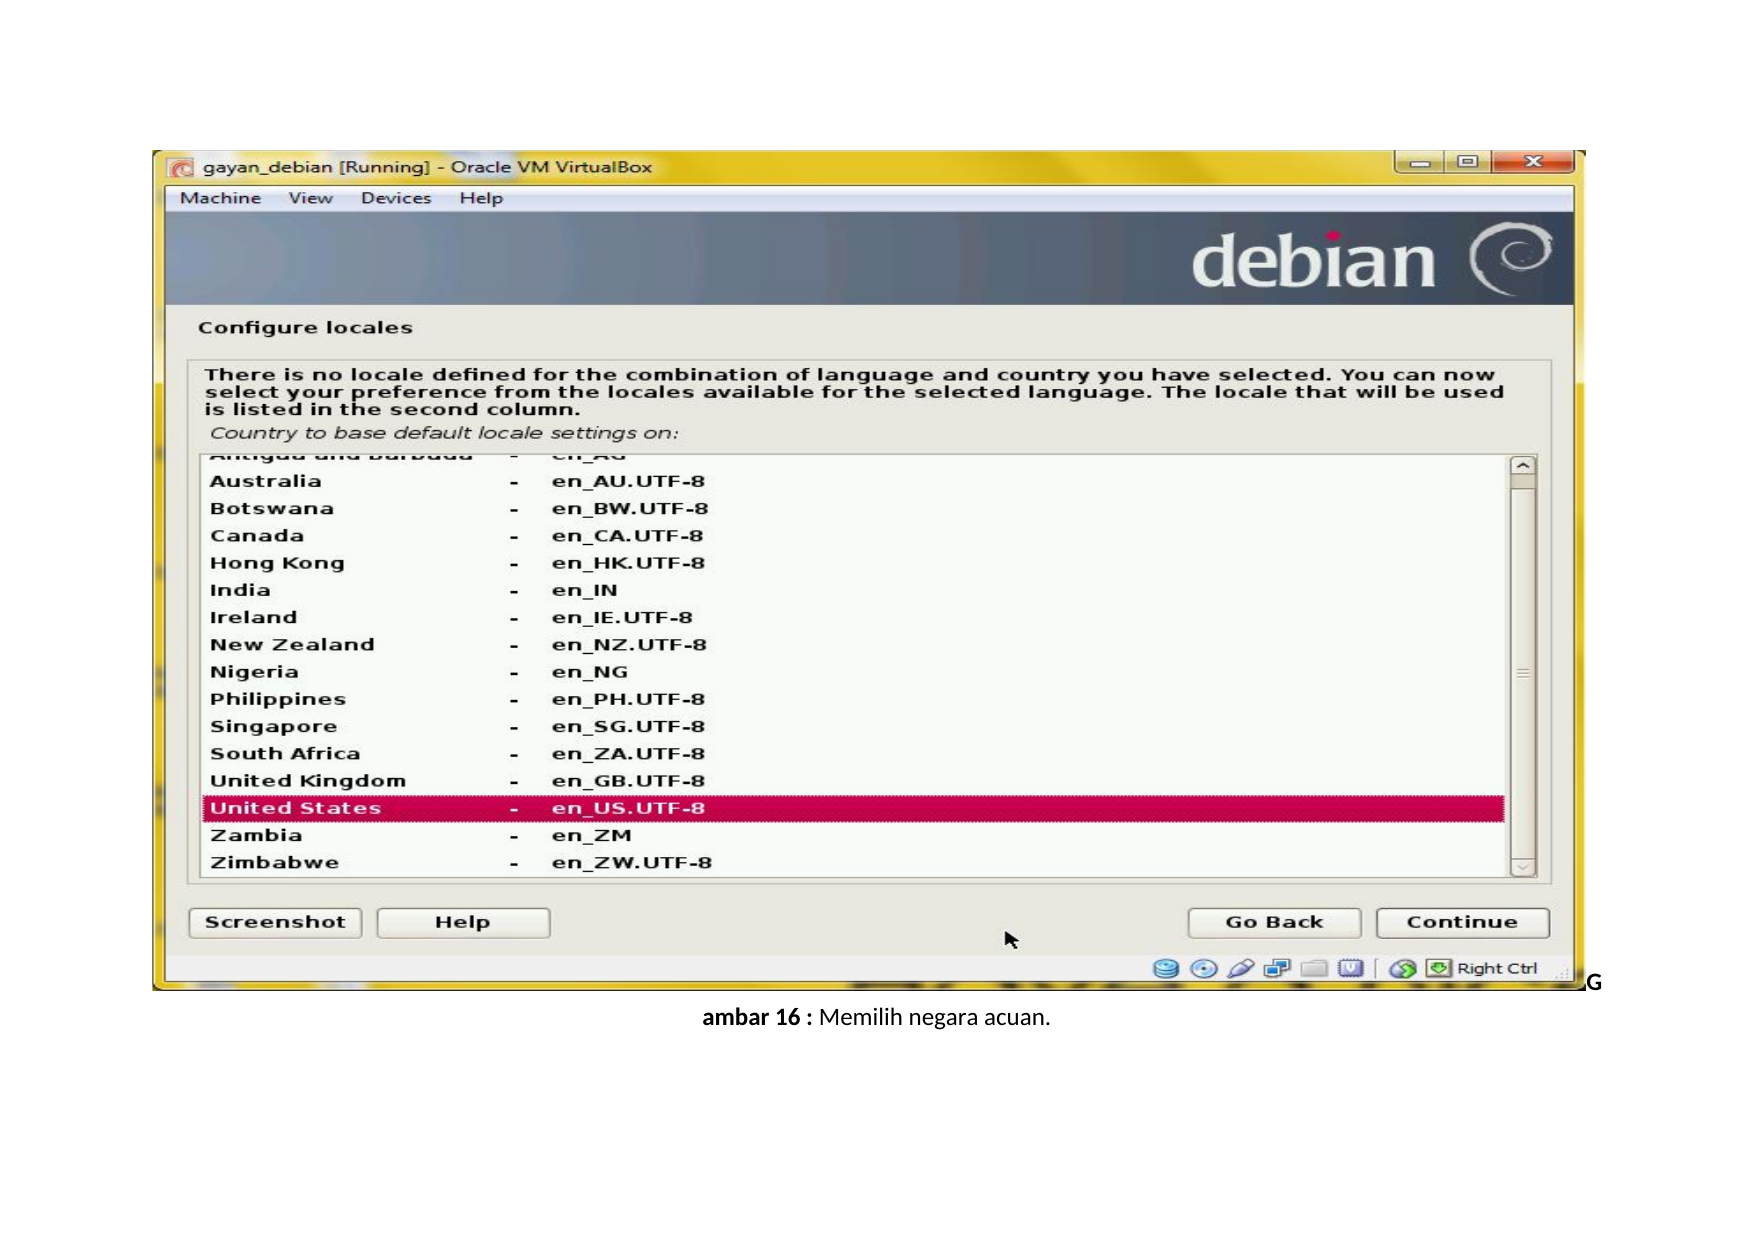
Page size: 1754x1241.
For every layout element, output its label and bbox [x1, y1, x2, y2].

text [150, 150, 1604, 1032]
picture [152, 150, 1586, 991]
